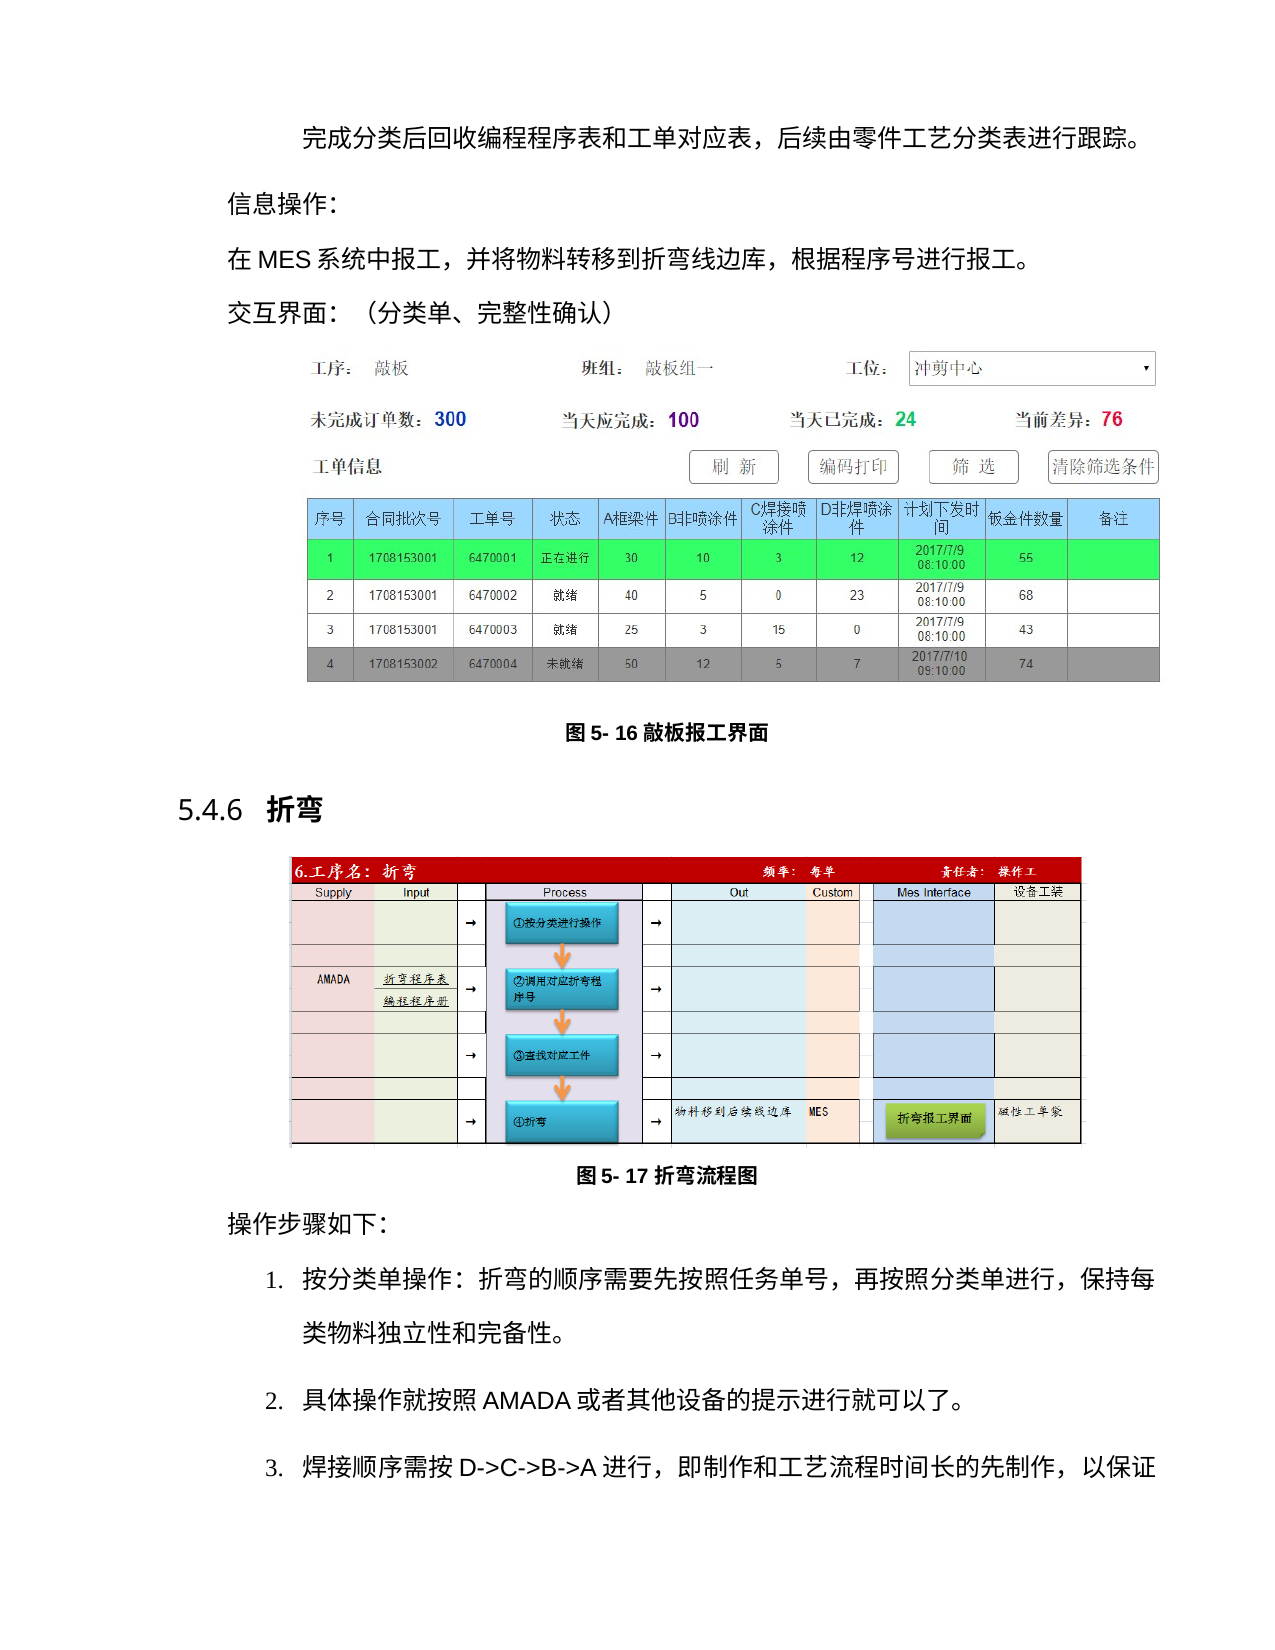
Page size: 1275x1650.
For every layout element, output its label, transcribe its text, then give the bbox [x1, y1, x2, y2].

text 交互界面：（分类单、完整性确认） [177, 294, 1157, 330]
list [265, 1447, 1157, 1483]
text 图5- 16 敲板报工界面 [177, 716, 1157, 746]
text 操作步骤如下： [177, 1205, 1157, 1241]
list 具体操作就按照AMADA或者其他设备的提示进行就可以了。 [265, 1380, 1157, 1417]
list 完成分类后回收编程程序表和工单对应表，后续由零件工艺分类表进行跟踪。 [302, 118, 1157, 154]
text 图5- 17 折弯流程图 [177, 1159, 1157, 1190]
picture [302, 348, 1167, 689]
picture [289, 856, 1087, 1148]
list 按分类单操作：折弯的顺序需要先按照任务单号，再按照分类单进行，保持每类物料独立性和完备性。 [265, 1259, 1157, 1350]
text 在MES系统中报工，并将物料转移到折弯线边库，根据程序号进行报工。 [177, 239, 1157, 276]
subtitle 折弯 [177, 786, 1157, 829]
text 信息操作： [177, 185, 1157, 221]
